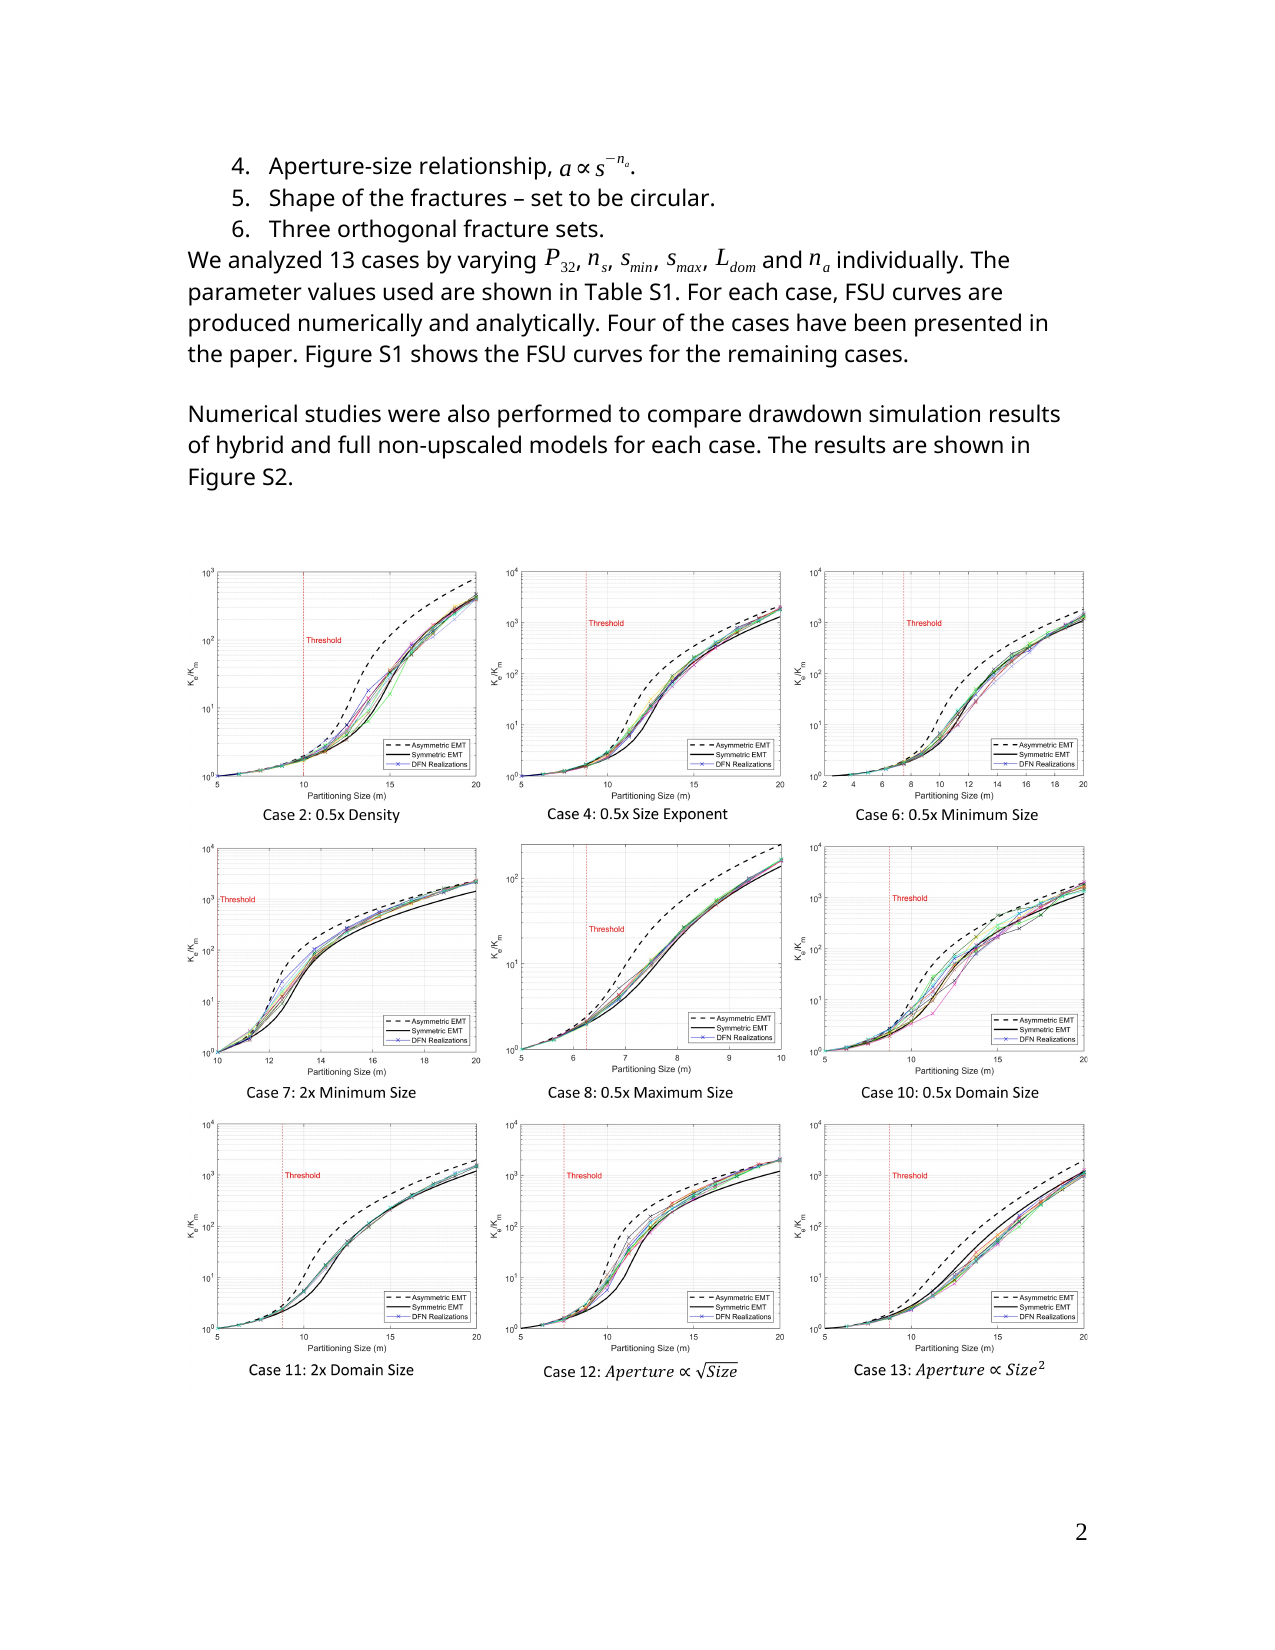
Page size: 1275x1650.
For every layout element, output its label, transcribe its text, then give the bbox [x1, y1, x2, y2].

list Three orthogonal fracture sets. [231, 213, 1087, 244]
text Numerical studies were also performed to compare drawdown simulation results of hybrid and full non-upscaled models for each case. The results are shown in Figure S2. [187, 398, 1087, 492]
list Aperture-size relationship, . [231, 150, 1087, 182]
picture [187, 557, 1088, 1401]
text We analyzed 13 cases by varying , , , , and individually. The parameter values used are shown in Table S1. For each case, FSU curves are produced numerically and analytically. Four of the cases have been presented in the paper. Figure S1 shows the FSU curves for the remaining cases. [187, 244, 1087, 369]
list Shape of the fractures – set to be circular. [231, 182, 1087, 213]
